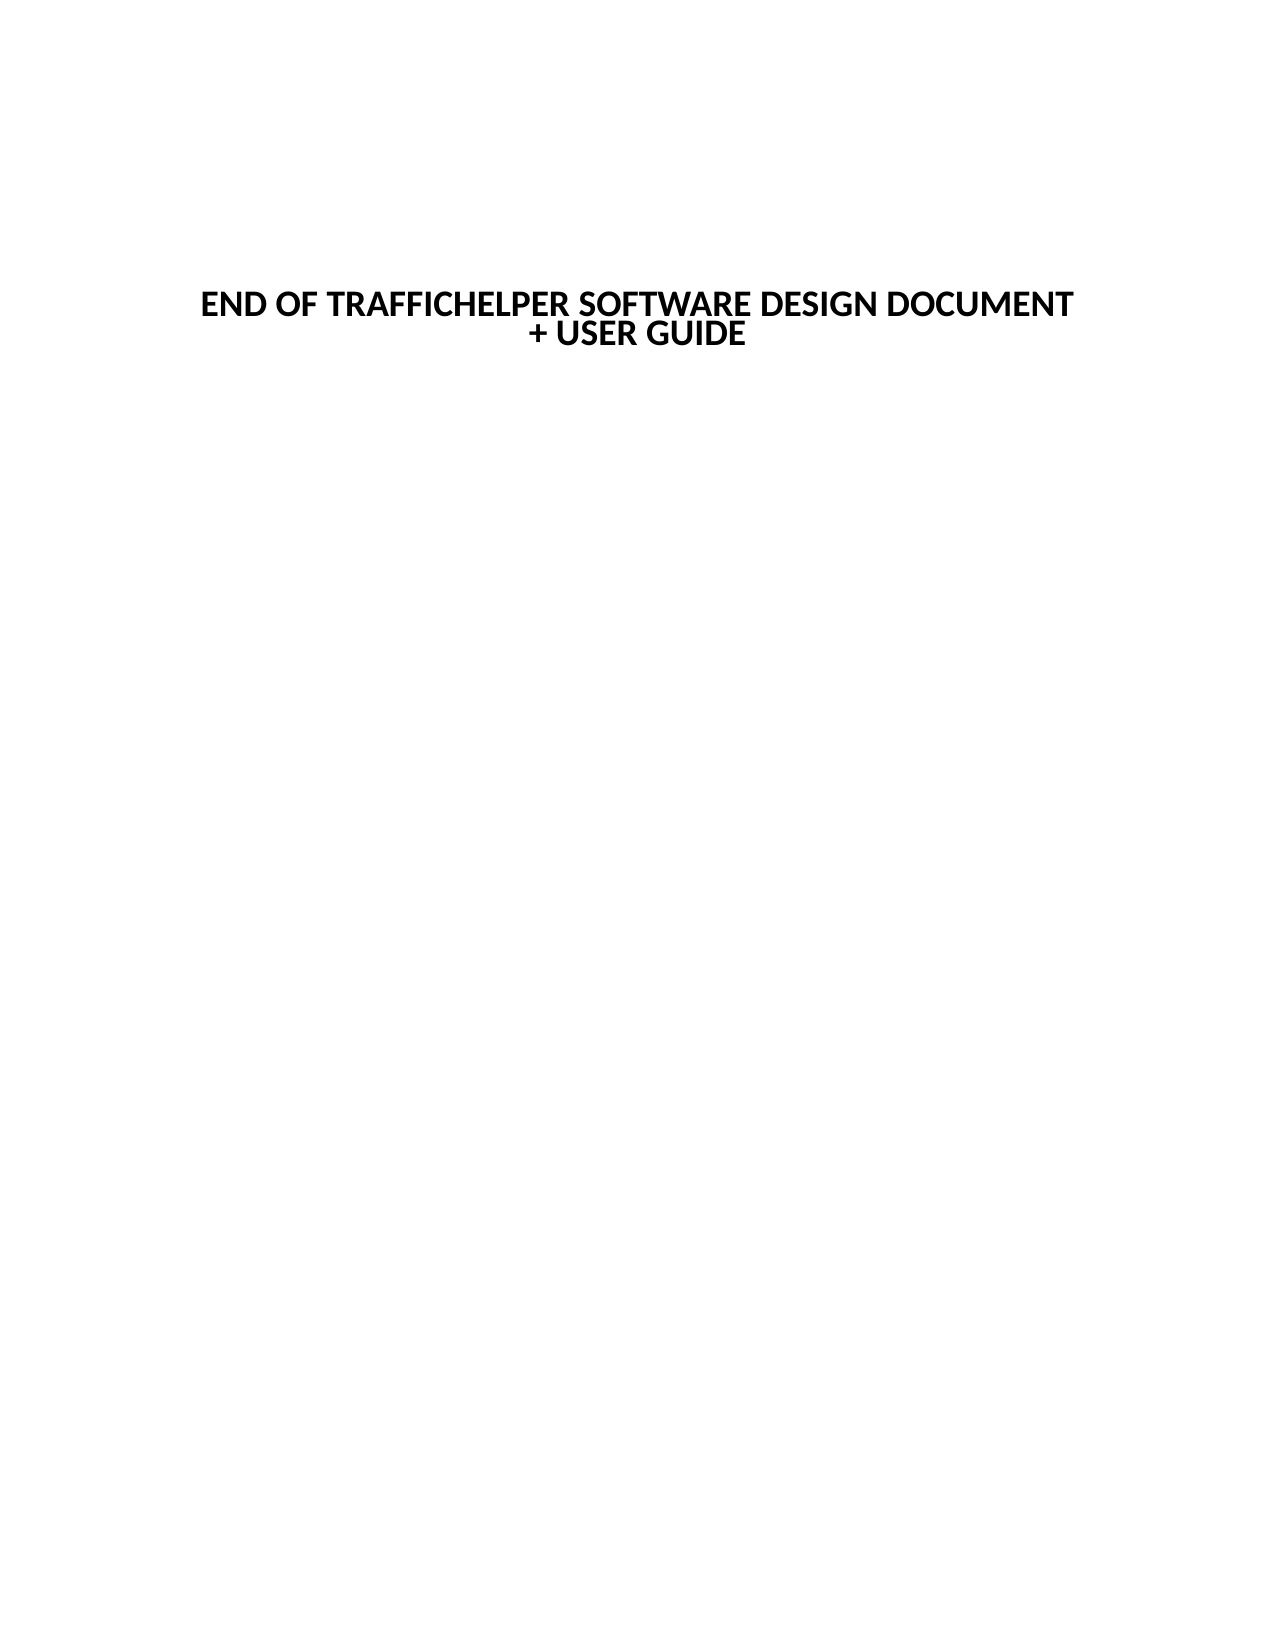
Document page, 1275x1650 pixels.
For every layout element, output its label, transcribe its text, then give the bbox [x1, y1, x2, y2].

text END OF TRAFFICHELPER SOFTWARE DESIGN DOCUMENT [150, 294, 1125, 322]
text + USER GUIDE [150, 322, 1125, 351]
